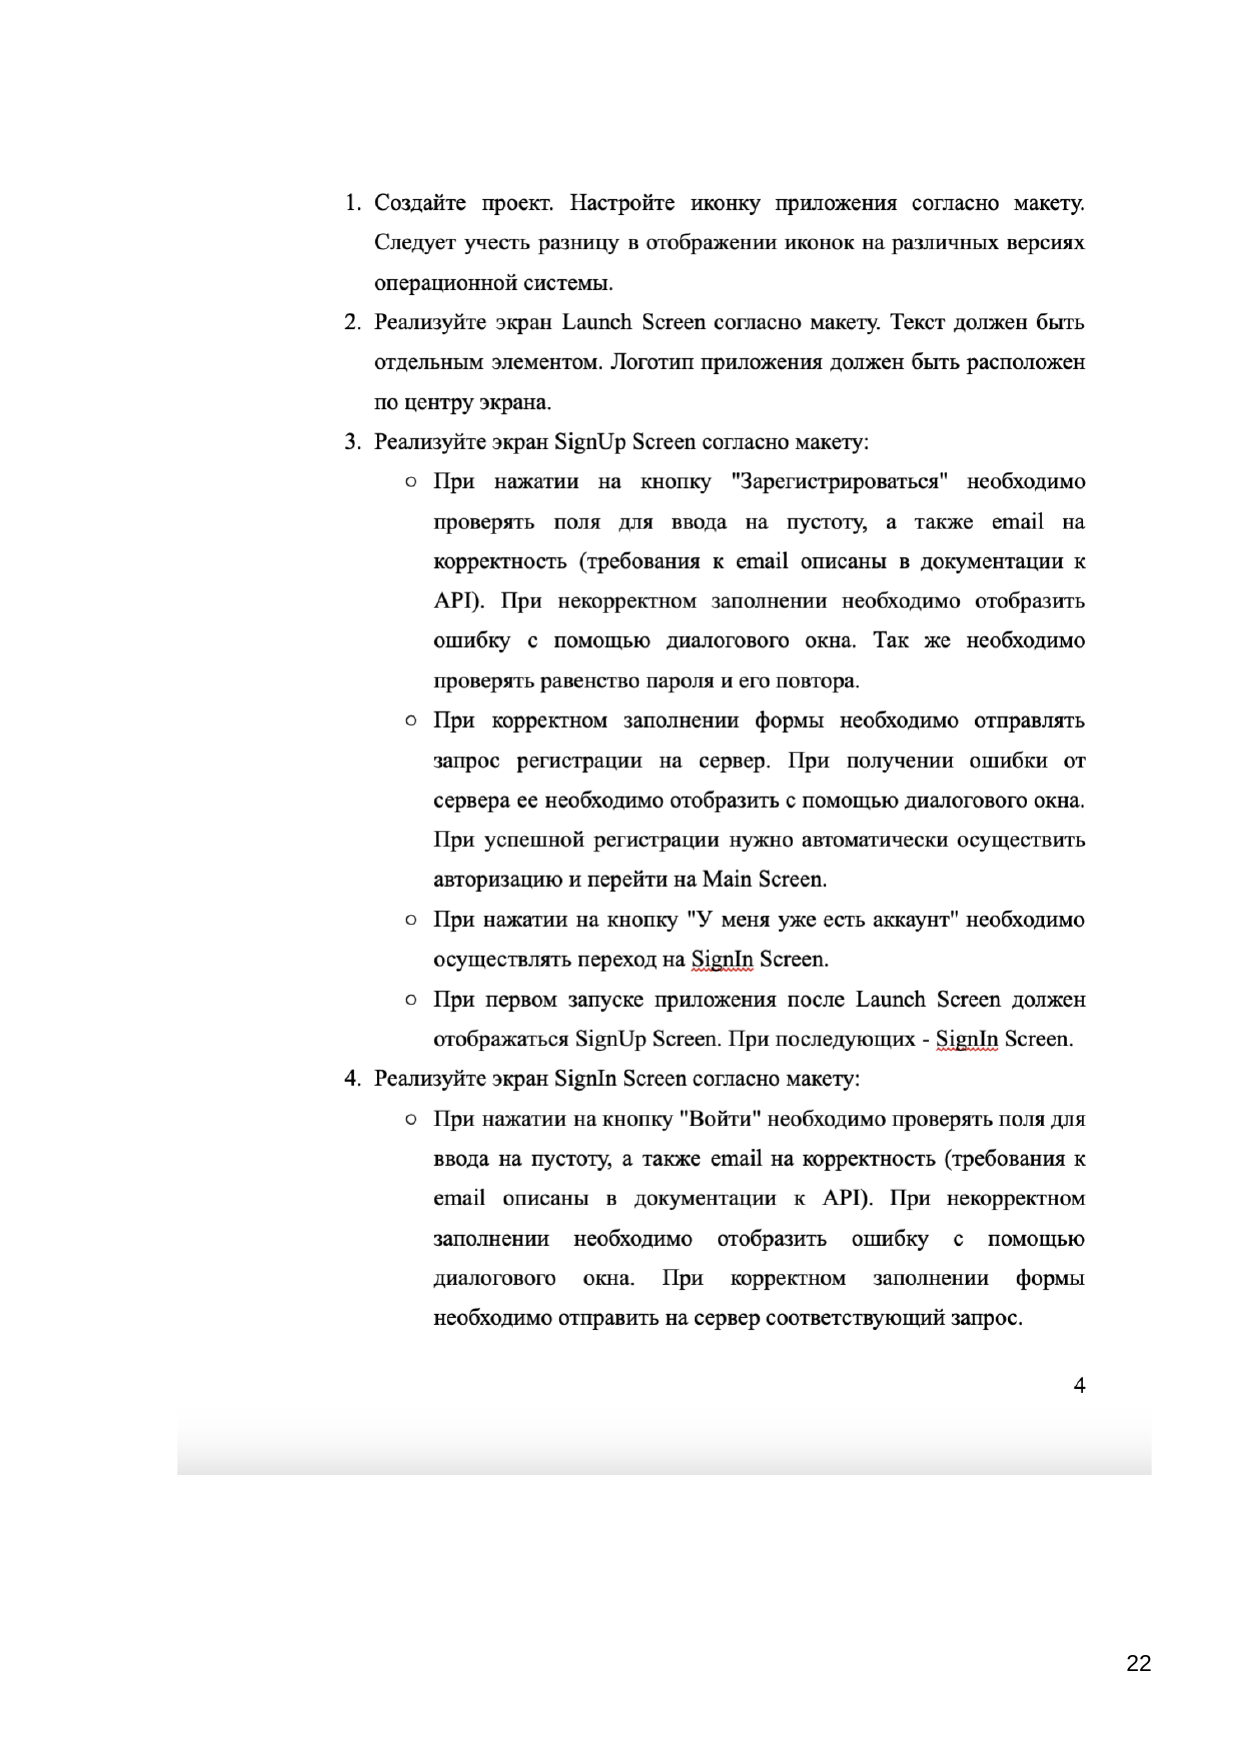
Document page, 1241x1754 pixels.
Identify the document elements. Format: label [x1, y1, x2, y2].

picture [177, 118, 1152, 1475]
